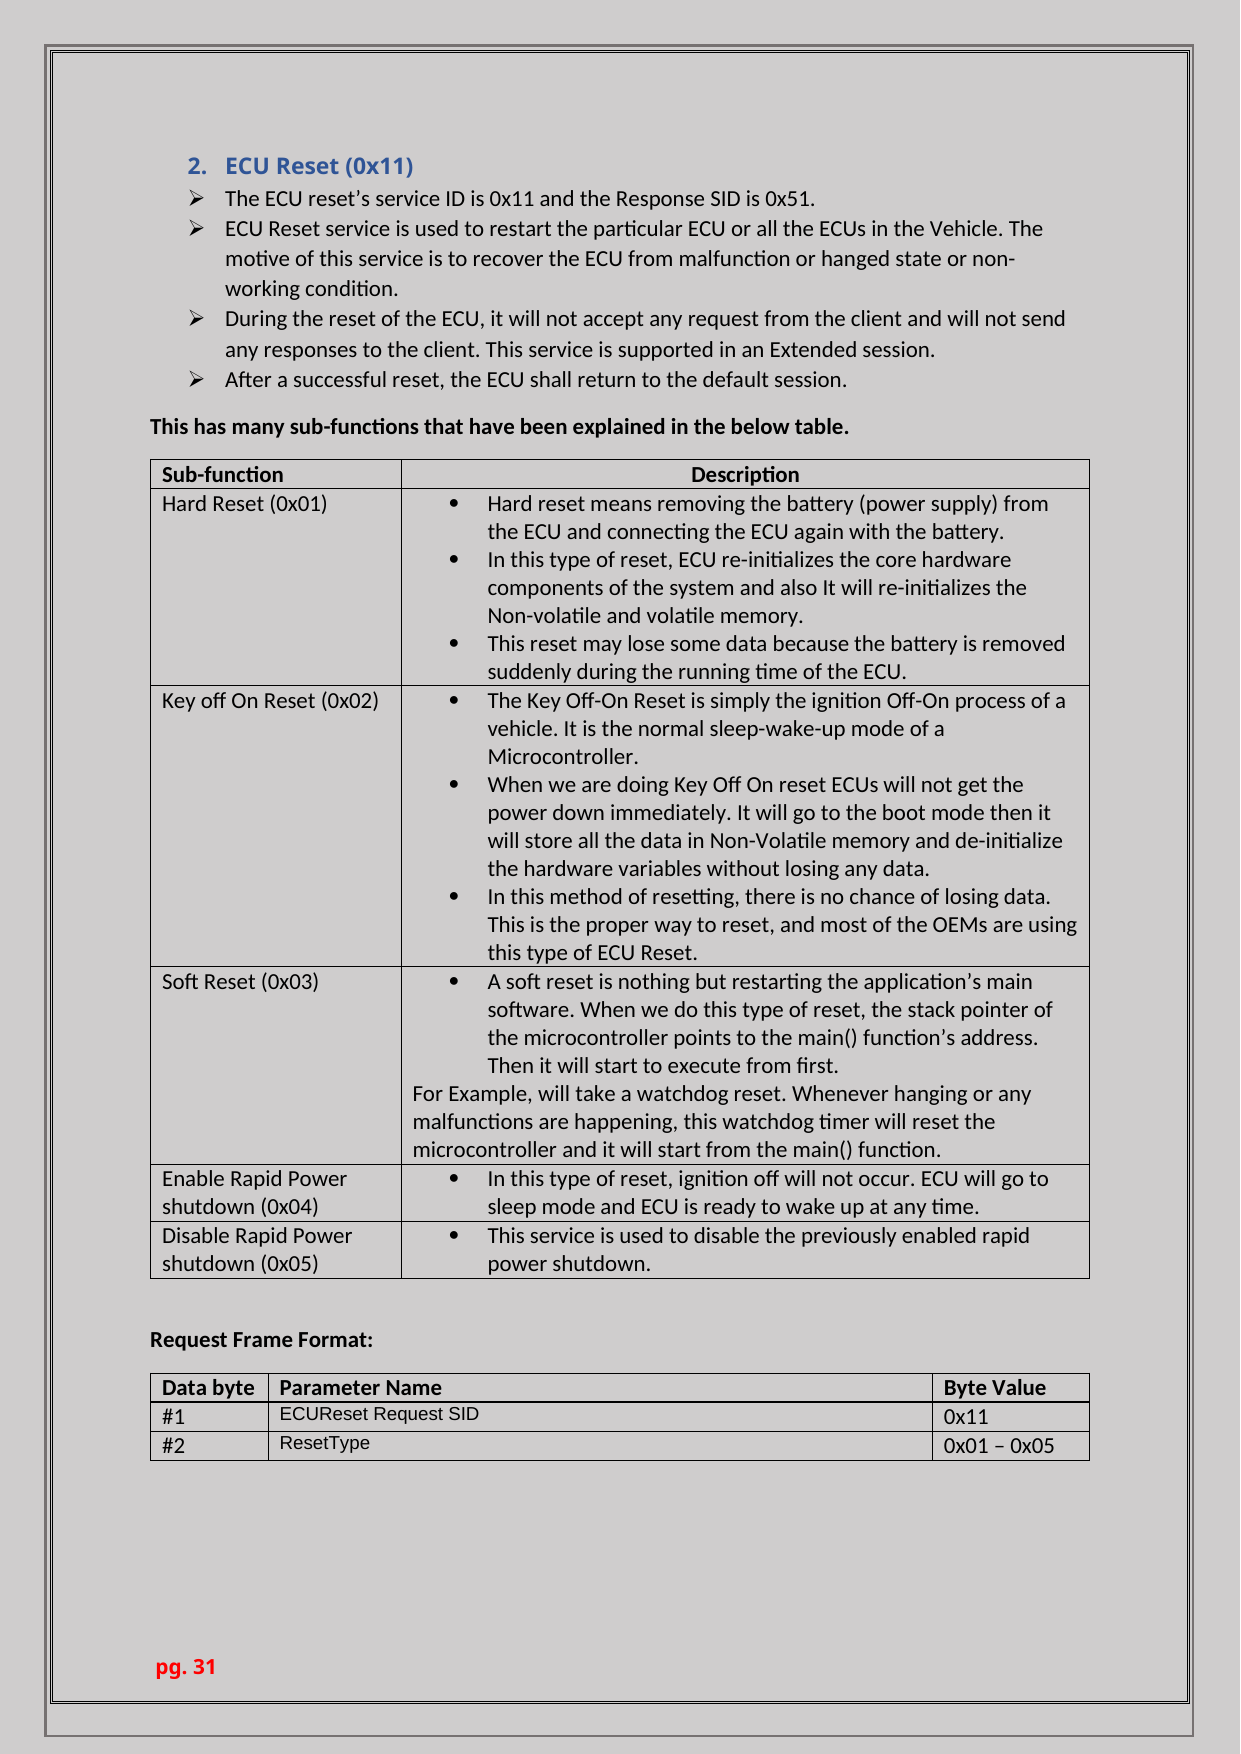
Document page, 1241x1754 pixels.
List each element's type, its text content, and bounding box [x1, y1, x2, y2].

table_cell #1 [151, 1403, 268, 1431]
subtitle ECU Reset (0x11) [187, 150, 1090, 181]
table_header Parameter Name [269, 1374, 932, 1401]
list After a successful reset, the ECU shall return to the default session. [187, 365, 1090, 393]
list The ECU reset’s service ID is 0x11 and the Response SID is 0x51. [187, 184, 1090, 212]
text This has many sub-functions that have been explained in the below table. [150, 412, 1090, 440]
table_cell Enable Rapid Power shutdown (0x04) [151, 1165, 401, 1221]
table_cell In this type of reset, ignition off will not occur. ECU will go to sleep mode and ECU is ready to wake up at any time. [402, 1165, 1089, 1221]
table_cell This service is used to disable the previously enabled rapid power shutdown. [402, 1222, 1089, 1278]
table_header Data byte [151, 1374, 268, 1401]
table_cell 0x01 – 0x05 [933, 1432, 1089, 1459]
table_cell Disable Rapid Power shutdown (0x05) [151, 1222, 401, 1278]
table_cell 0x11 [933, 1403, 1089, 1431]
table_cell #2 [151, 1432, 268, 1459]
list ECU Reset service is used to restart the particular ECU or all the ECUs in the Vehicle. The motive of this service is to recover the ECU from malfunction or hanged state or non-working condition. [187, 214, 1090, 302]
table_cell Key off On Reset (0x02) [151, 686, 401, 966]
table_header Description [402, 460, 1089, 488]
table_header Sub-function [151, 460, 401, 488]
text Request Frame Format: [150, 1326, 1090, 1353]
table_cell ResetType [269, 1432, 932, 1459]
table_cell A soft reset is nothing but restarting the application’s main software. When we do this type of reset, the stack pointer of the microcontroller points to the main() function’s address. Then it will start to execute from first. For Example, will take a watchdog reset. Whenever hanging or any malfunctions are happening, this watchdog timer will reset the microcontroller and it will start from the main() function. [402, 967, 1089, 1163]
table_cell ECUReset Request SID [269, 1403, 932, 1431]
table_cell Hard reset means removing the battery (power supply) from the ECU and connecting the ECU again with the battery. In this type of reset, ECU re-initializes the core hardware components of the system and also It will re-initializes the Non-volatile and volatile memory. This reset may lose some data because the battery is removed suddenly during the running time of the ECU. [402, 489, 1089, 685]
list During the reset of the ECU, it will not accept any request from the client and will not send any responses to the client. This service is supported in an Extended session. [187, 304, 1090, 363]
table_cell Soft Reset (0x03) [151, 967, 401, 1163]
table_cell The Key Off-On Reset is simply the ignition Off-On process of a vehicle. It is the normal sleep-wake-up mode of a Microcontroller. When we are doing Key Off On reset ECUs will not get the power down immediately. It will go to the boot mode then it will store all the data in Non-Volatile memory and de-initialize the hardware variables without losing any data. In this method of resetting, there is no chance of losing data. This is the proper way to reset, and most of the OEMs are using this type of ECU Reset. [402, 686, 1089, 966]
table_cell Hard Reset (0x01) [151, 489, 401, 685]
table_header Byte Value [933, 1374, 1089, 1401]
